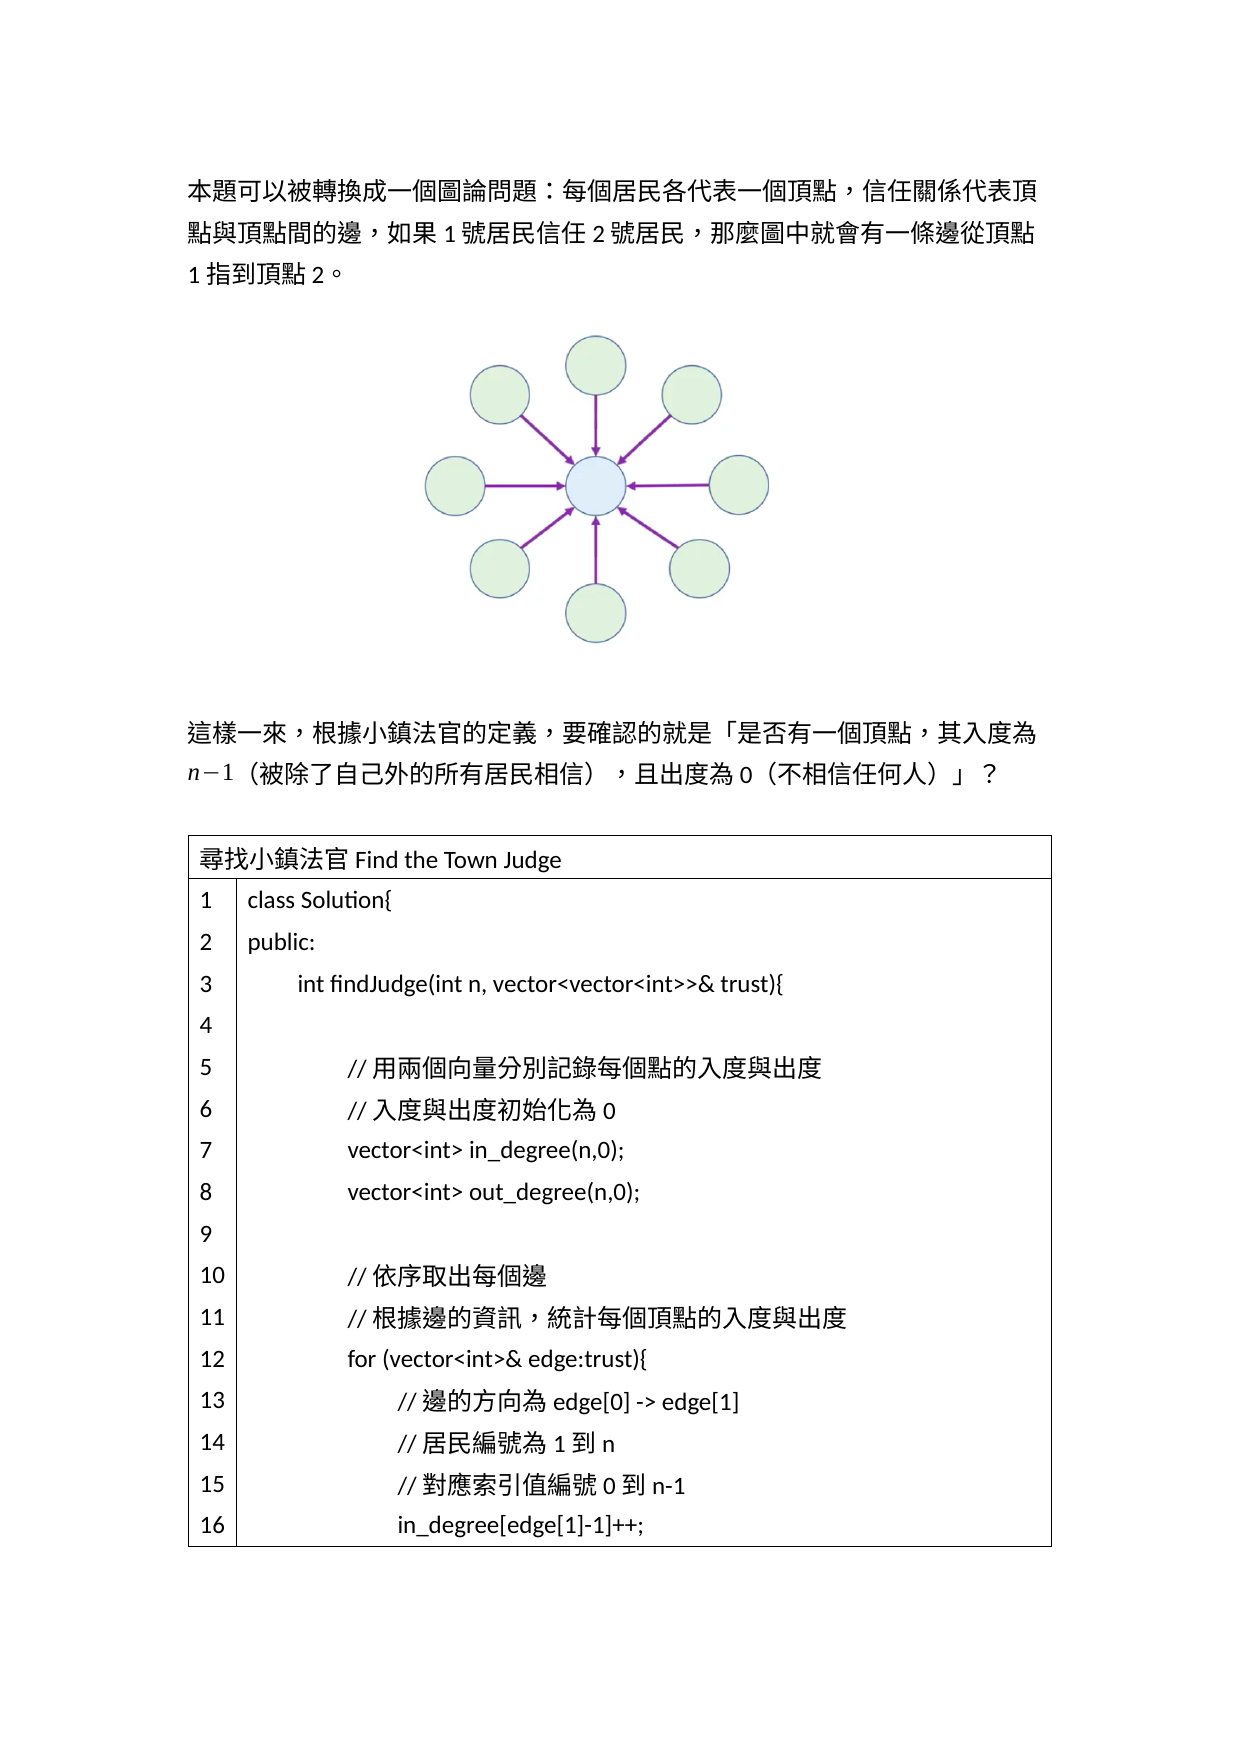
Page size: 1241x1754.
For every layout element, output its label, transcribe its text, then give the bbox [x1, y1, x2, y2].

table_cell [237, 879, 1051, 1546]
text 這樣一來，根據小鎮法官的定義，要確認的就是「是否有一個頂點，其入度為 （被除了自己外的所有居民相信），且出度為 0（不相信任何人）」？ [187, 710, 1053, 794]
text 本題可以被轉換成一個圖論問題：每個居民各代表一個頂點，信任關係代表頂點與頂點間的邊，如果 1 號居民信任 2 號居民，那麼圖中就會有一條邊從頂點 1 指到頂點 2。 [187, 169, 1053, 294]
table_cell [189, 879, 236, 1546]
table_header 尋找小鎮法官 Find the Town Judge [189, 836, 1051, 878]
picture [311, 325, 879, 651]
